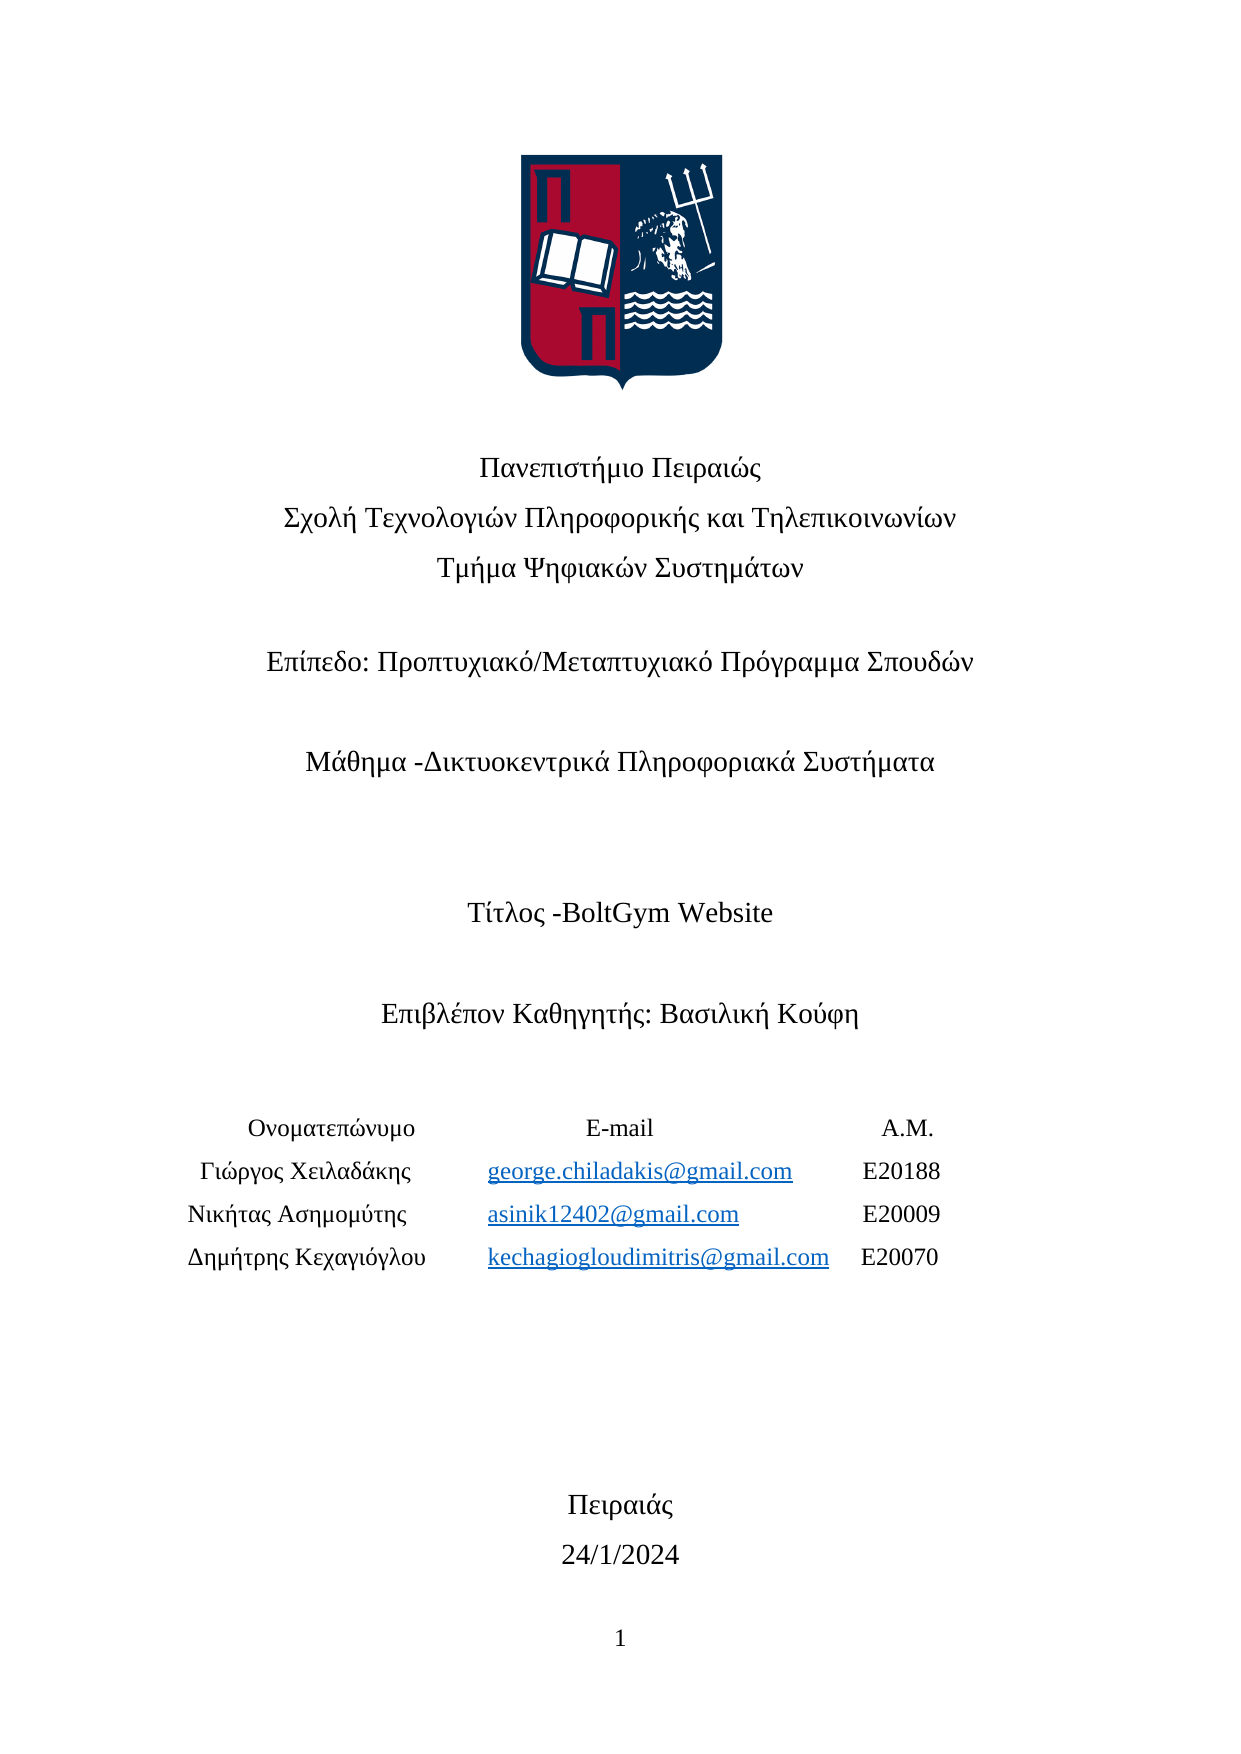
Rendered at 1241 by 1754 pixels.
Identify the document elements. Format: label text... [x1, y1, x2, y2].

text Πανεπιστήμιο Πειραιώς [187, 450, 1053, 483]
text Τμήμα Ψηφιακών Συστημάτων [187, 550, 1053, 584]
table_header Ονοματεπώνυμο [188, 1113, 476, 1156]
text Πειραιάς [187, 1487, 1053, 1520]
text Επίπεδο: Προπτυχιακό/Μεταπτυχιακό Πρόγραμμα Σπουδών [187, 644, 1053, 677]
picture [499, 150, 742, 393]
table_header E-mail [476, 1113, 763, 1156]
text 24/1/2024 [187, 1537, 1053, 1571]
text Επιβλέπον Καθηγητής: Βασιλική Κούφη [187, 996, 1053, 1029]
text Γιώργος Χειλαδάκης george.chiladakis@gmail.com E20188 [187, 1156, 1053, 1185]
text Σχολή Τεχνολογιών Πληροφορικής και Τηλεπικοινωνίων [187, 500, 1053, 533]
text Νικήτας Ασημομύτης asinik12402@gmail.com E20009 [187, 1199, 1053, 1228]
text Τίτλος -BoltGym Website [187, 895, 1053, 929]
text Δημήτρης Κεχαγιόγλου kechagiogloudimitris@gmail.com E20070 [187, 1242, 1053, 1271]
text Μάθημα -Δικτυοκεντρικά Πληροφοριακά Συστήματα [187, 744, 1053, 778]
table_header A.M. [764, 1113, 1052, 1156]
